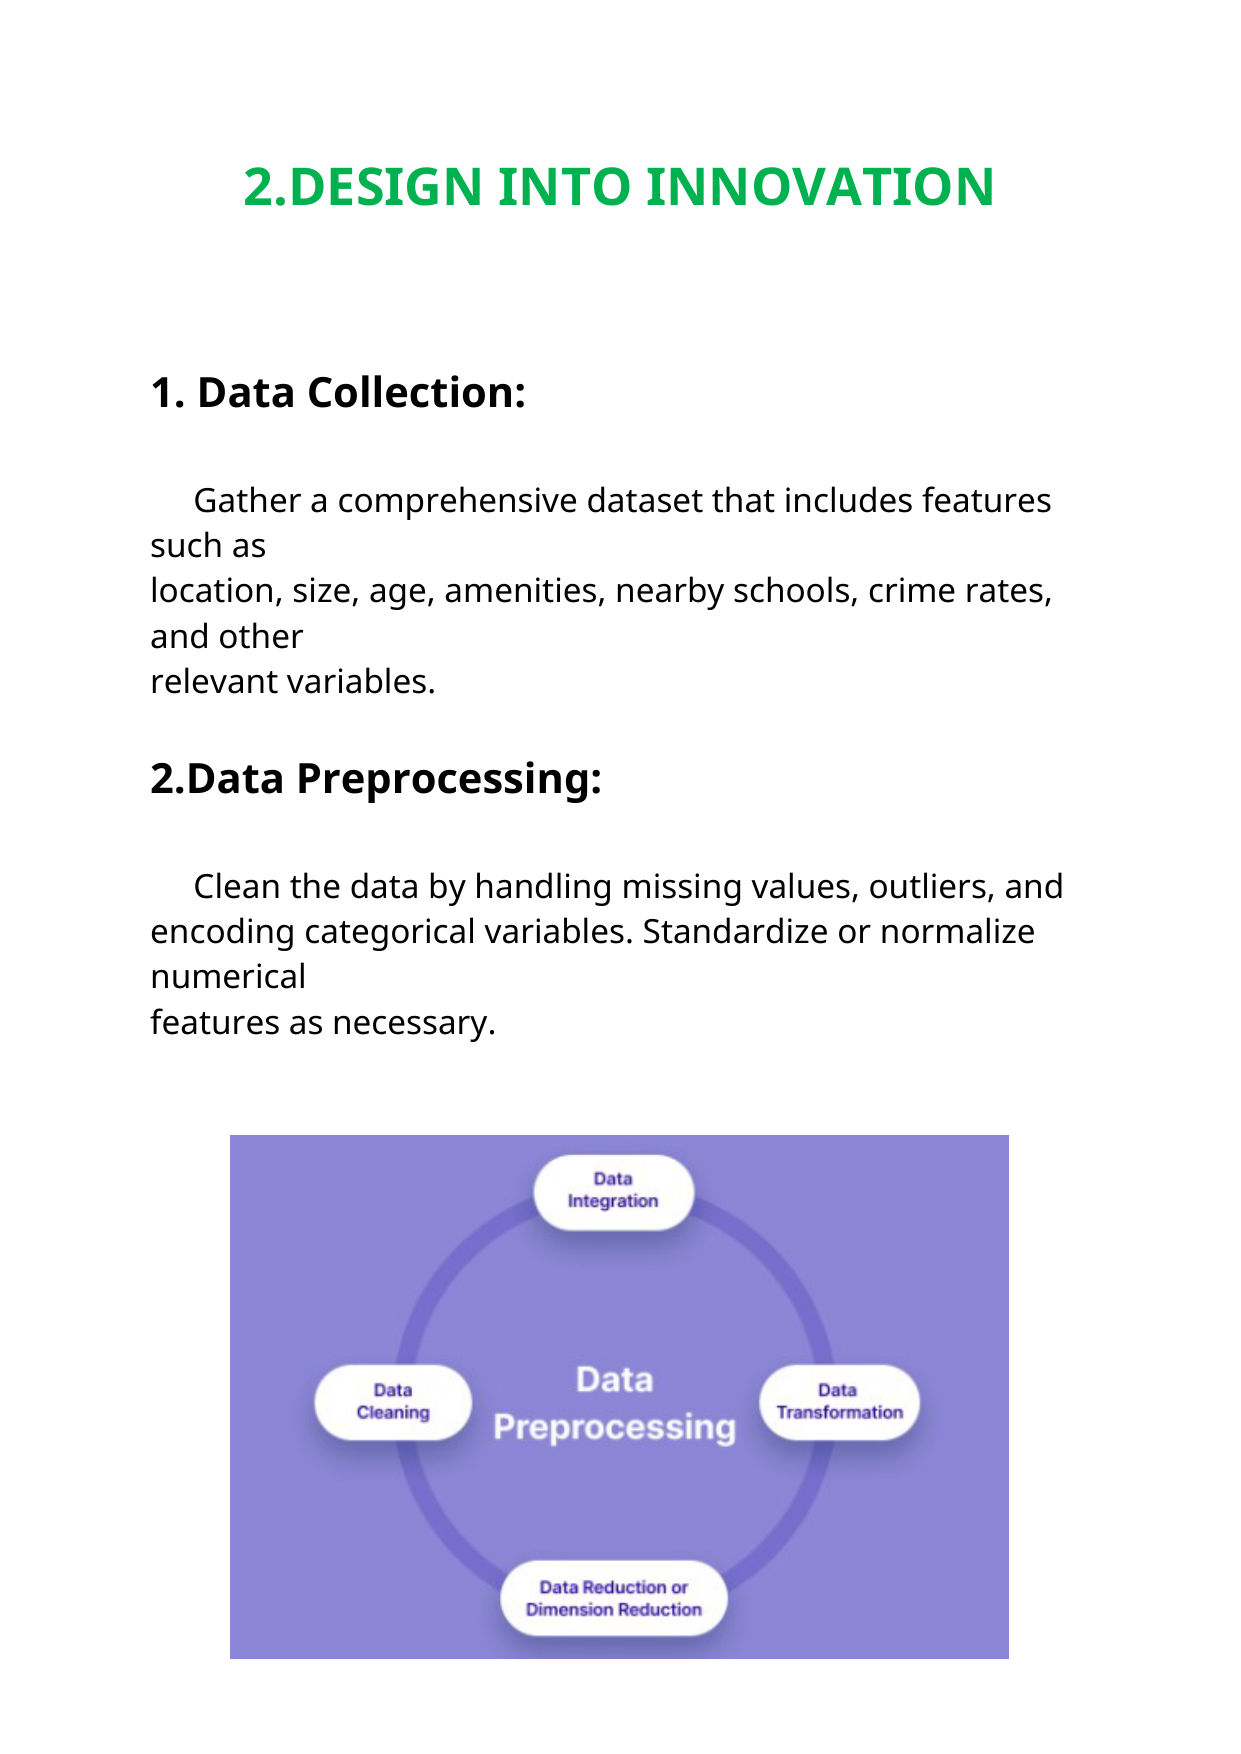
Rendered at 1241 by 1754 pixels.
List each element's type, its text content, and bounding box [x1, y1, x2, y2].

text 2.Data Preprocessing: [150, 749, 1090, 806]
text 2.DESIGN INTO INNOVATION [150, 150, 1090, 221]
text encoding categorical variables. Standardize or normalize numerical [150, 908, 1090, 999]
text features as necessary. [150, 999, 1090, 1044]
text Gather a comprehensive dataset that includes features such as [150, 476, 1090, 567]
text location, size, age, amenities, nearby schools, crime rates, and other [150, 567, 1090, 658]
text relevant variables. [150, 658, 1090, 703]
text Clean the data by handling missing values, outliers, and [150, 862, 1090, 908]
text 1. Data Collection: [150, 363, 1090, 419]
